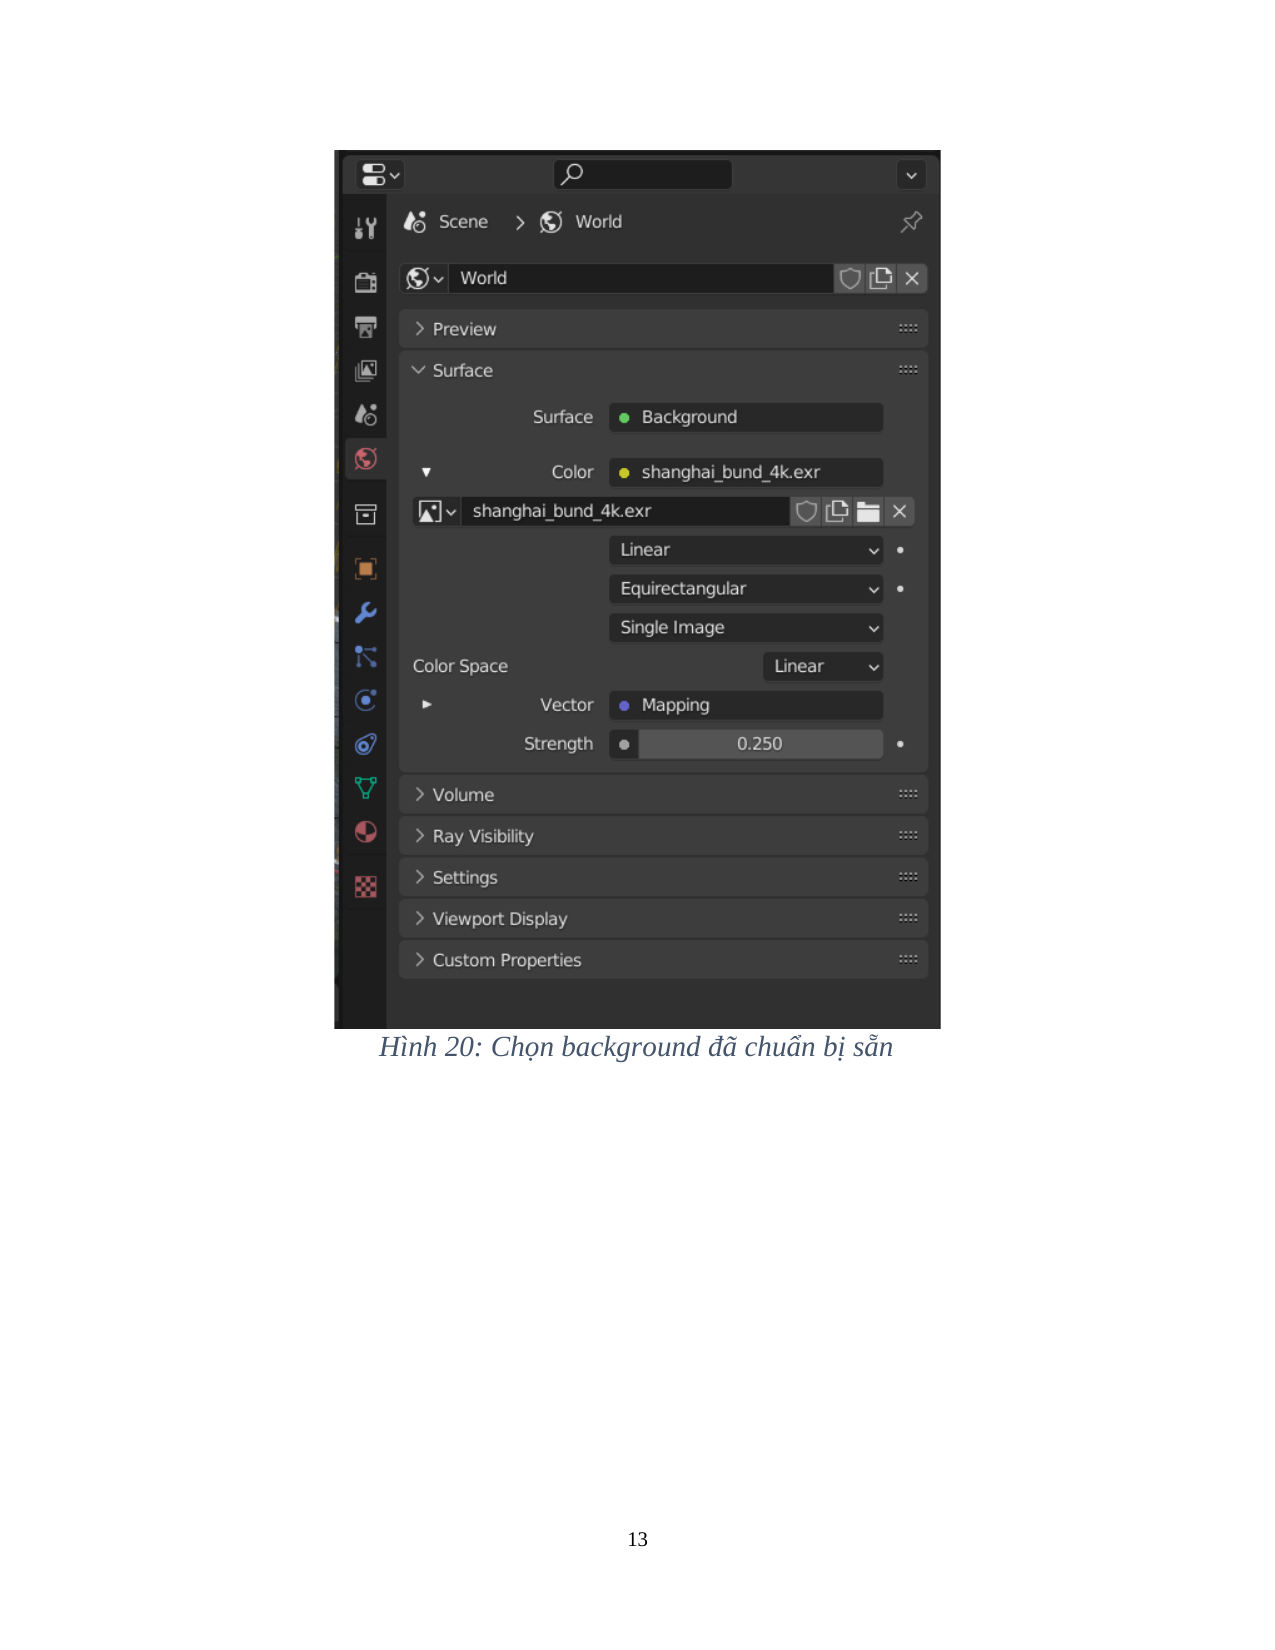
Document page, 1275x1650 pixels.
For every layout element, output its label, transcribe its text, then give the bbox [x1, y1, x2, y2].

text Hình 20: Chọn background đã chuẩn bị sẵn [150, 1029, 1125, 1062]
picture [334, 150, 941, 1029]
